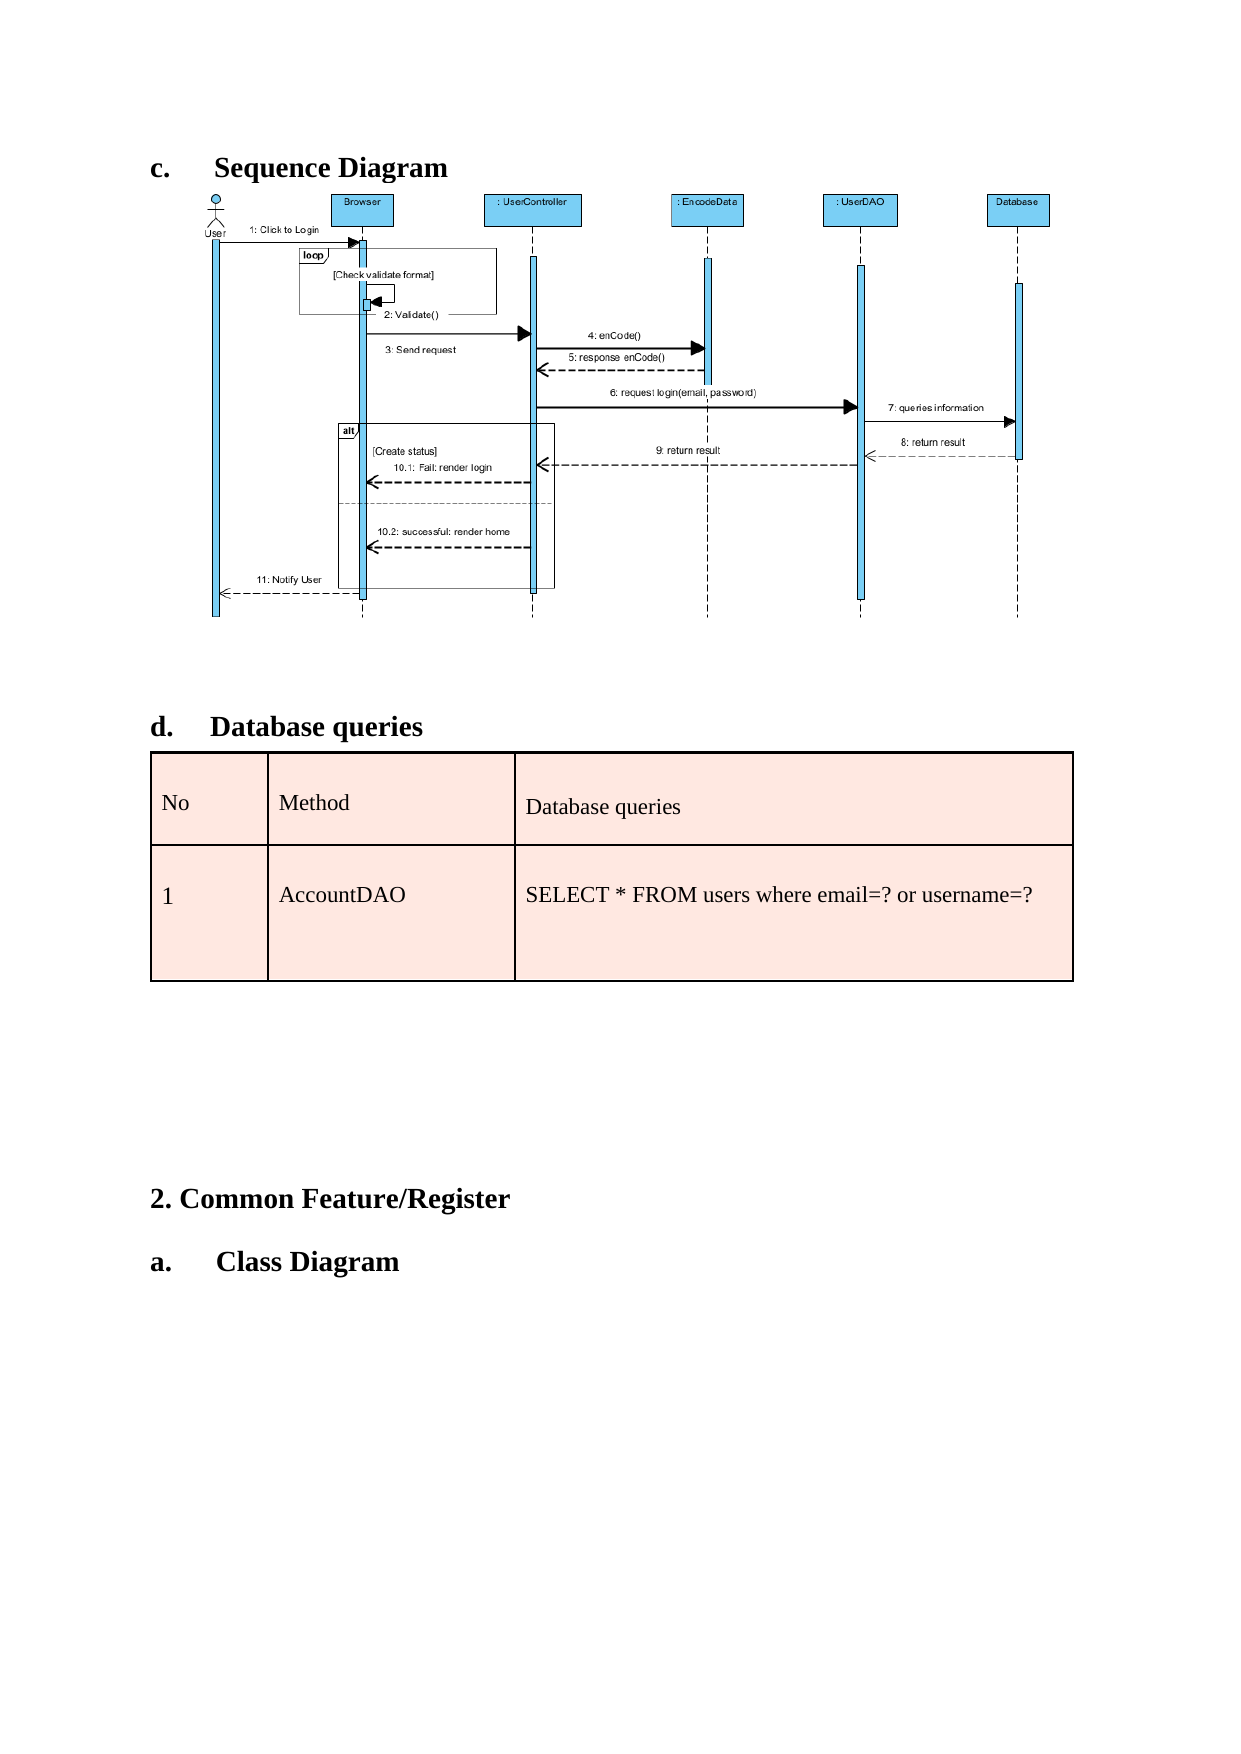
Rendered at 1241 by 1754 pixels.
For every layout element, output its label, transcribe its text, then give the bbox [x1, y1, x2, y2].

subtitle c. Sequence Diagram [150, 150, 1090, 183]
table_cell AccountDAO [269, 846, 514, 979]
picture [150, 183, 1091, 626]
subtitle a. Class Diagram [150, 1244, 1090, 1277]
subtitle 2. Common Feature/Register [150, 1181, 1090, 1214]
table_cell 1 [152, 846, 267, 979]
table_header Method [269, 754, 514, 844]
subtitle d. Database queries [150, 709, 1090, 743]
table_header No [152, 754, 267, 844]
table_cell SELECT * FROM users where email=? or username=? [516, 846, 1072, 979]
table_header Database queries [516, 754, 1072, 844]
